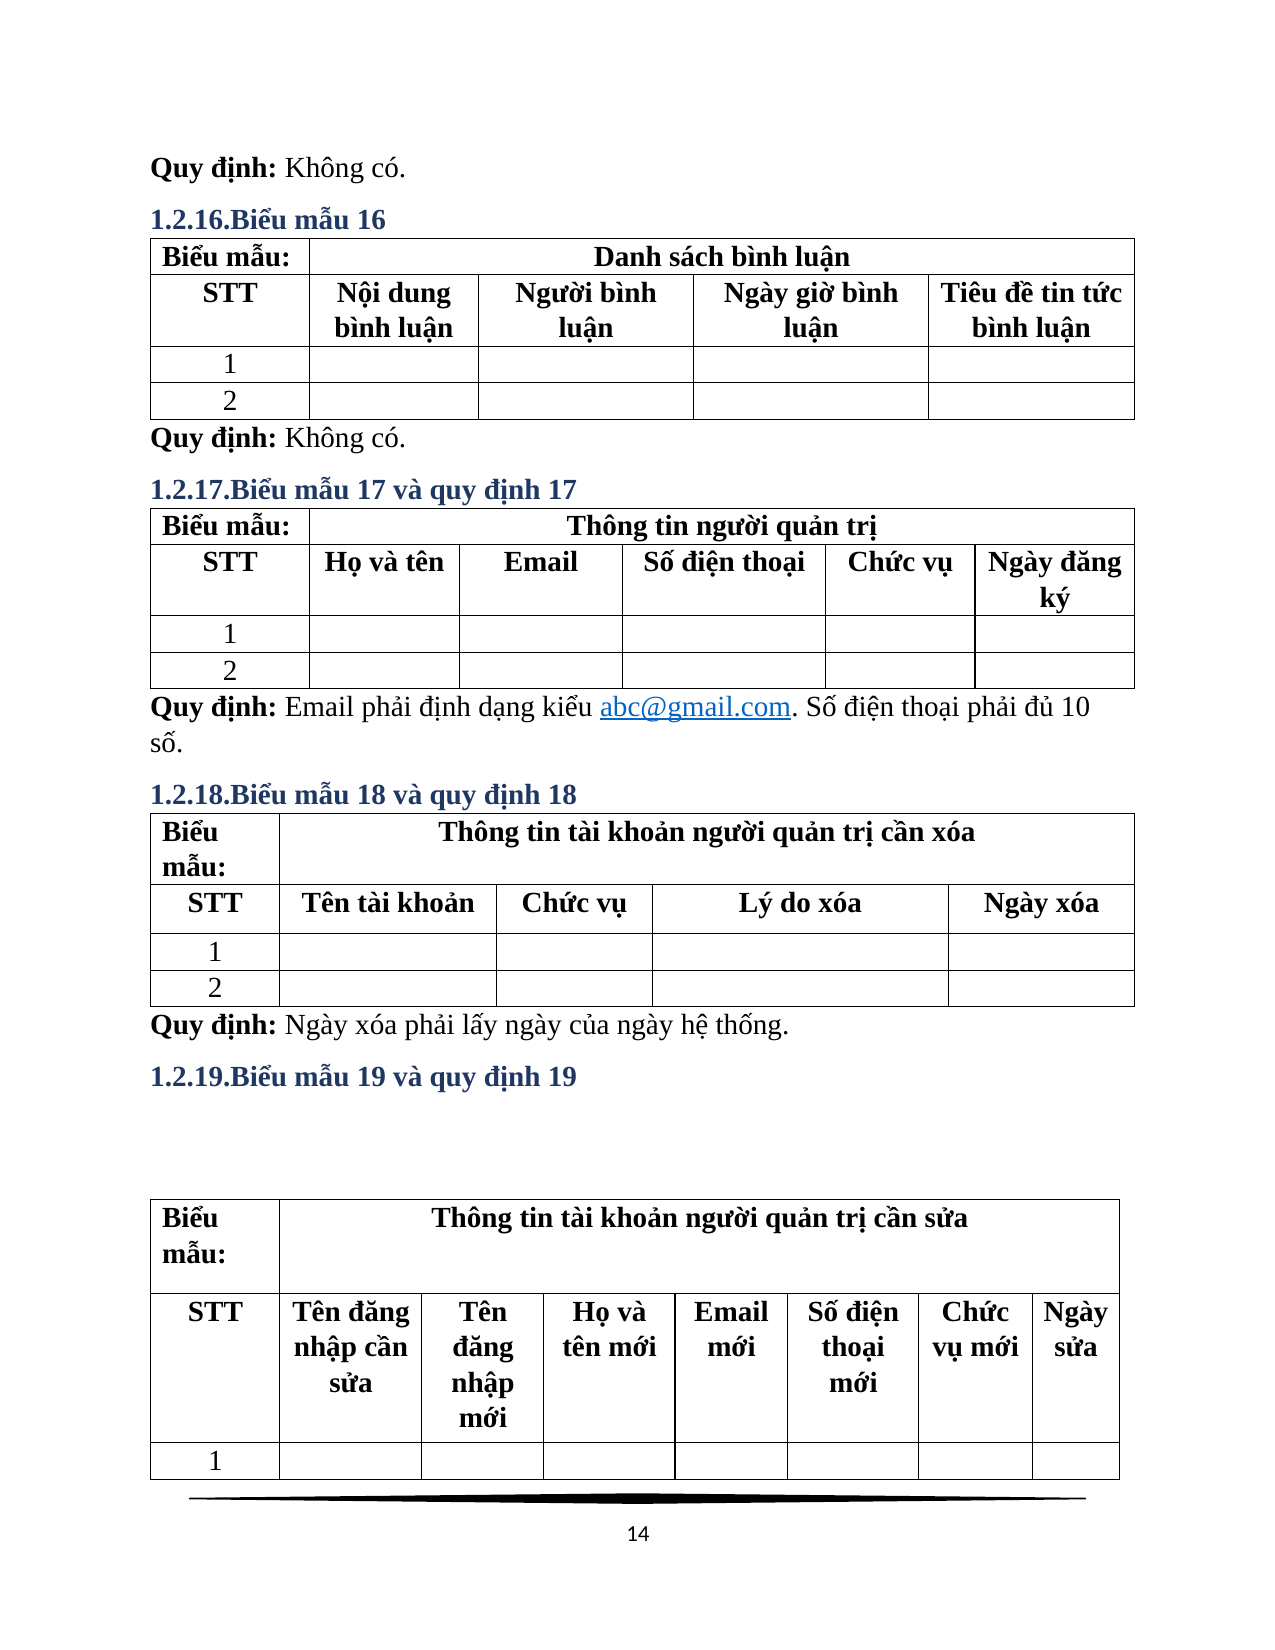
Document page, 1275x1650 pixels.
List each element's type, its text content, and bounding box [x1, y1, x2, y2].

table_cell Lý do xóa [653, 885, 948, 933]
table_cell Nội dung bình luận [310, 275, 478, 346]
table_header Biểu mẫu: [151, 239, 309, 274]
table_cell [676, 1443, 787, 1478]
table_cell Tên tài khoản [280, 885, 496, 933]
table_cell [497, 934, 652, 969]
table_header Thông tin người quản trị [310, 509, 1134, 543]
table_cell [497, 971, 652, 1006]
text Quy định: Không có. [150, 420, 1125, 453]
table_cell 2 [151, 971, 279, 1006]
table_cell STT [151, 1294, 279, 1442]
table_cell 2 [151, 383, 309, 419]
table_cell [949, 971, 1134, 1006]
subtitle 1.2.17.Biểu mẫu 17 và quy định 17 [150, 472, 1125, 505]
table_cell Ngày giờ bình luận [694, 275, 928, 346]
table_cell Tên đăng nhập cần sửa [280, 1294, 421, 1442]
table_cell [976, 616, 1134, 652]
table_cell [623, 653, 825, 688]
table_cell [460, 616, 622, 652]
table_cell [976, 653, 1134, 688]
table_cell Chức vụ mới [919, 1294, 1032, 1442]
table_cell [653, 971, 948, 1006]
table_cell 1 [151, 934, 279, 969]
subtitle 1.2.16.Biểu mẫu 16 [150, 202, 1125, 236]
subtitle 1.2.19.Biểu mẫu 19 và quy định 19 [150, 1059, 1125, 1093]
table_cell STT [151, 545, 309, 615]
table_cell [694, 347, 928, 382]
table_cell Số điện thoại mới [788, 1294, 918, 1442]
text Quy định: Email phải định dạng kiểu abc@gmail.com. Số điện thoại phải đủ 10 số. [150, 689, 1125, 758]
table_cell Tên đăng nhập mới [422, 1294, 543, 1442]
table_cell [788, 1443, 918, 1478]
table_cell 1 [151, 616, 309, 652]
table_cell STT [151, 275, 309, 346]
table_header Thông tin tài khoản người quản trị cần xóa [280, 814, 1134, 884]
table_cell Ngày xóa [949, 885, 1134, 933]
table_cell [826, 616, 974, 652]
table_cell [280, 1443, 421, 1478]
table_cell [623, 616, 825, 652]
table_cell [460, 653, 622, 688]
table_cell Email [460, 545, 622, 615]
table_cell [479, 383, 693, 419]
table_cell [653, 934, 948, 969]
table_cell [280, 971, 496, 1006]
table_cell Chức vụ [826, 545, 974, 615]
table_cell [310, 347, 478, 382]
table_cell [919, 1443, 1032, 1478]
table_cell [949, 934, 1134, 969]
table_cell Ngày đăng ký [976, 545, 1134, 615]
text Quy định: Không có. [150, 150, 1125, 183]
table_cell Chức vụ [497, 885, 652, 933]
table_header Danh sách bình luận [310, 239, 1134, 274]
table_cell Người bình luận [479, 275, 693, 346]
table_cell STT [151, 885, 279, 933]
table_cell [280, 934, 496, 969]
table_cell [929, 347, 1134, 382]
text Quy định: Ngày xóa phải lấy ngày của ngày hệ thống. [150, 1007, 1125, 1041]
table_cell 2 [151, 653, 309, 688]
table_cell [310, 383, 478, 419]
table_cell Email mới [676, 1294, 787, 1442]
table_cell [1033, 1443, 1119, 1478]
table_cell [544, 1443, 674, 1478]
table_header Biểu mẫu: [151, 1200, 279, 1293]
table_header Thông tin tài khoản người quản trị cần sửa [280, 1200, 1119, 1293]
table_cell [422, 1443, 543, 1478]
table_cell [826, 653, 974, 688]
table_cell Ngày sửa [1033, 1294, 1119, 1442]
subtitle 1.2.18.Biểu mẫu 18 và quy định 18 [150, 777, 1125, 811]
table_cell 1 [151, 1443, 279, 1478]
table_cell [310, 616, 459, 652]
table_cell [479, 347, 693, 382]
table_cell Tiêu đề tin tức bình luận [929, 275, 1134, 346]
table_cell Họ và tên [310, 545, 459, 615]
table_cell [694, 383, 928, 419]
table_header Biểu mẫu: [151, 814, 279, 884]
table_cell [929, 383, 1134, 419]
table_cell Số điện thoại [623, 545, 825, 615]
table_header Biểu mẫu: [151, 509, 309, 543]
table_cell [310, 653, 459, 688]
table_cell Họ và tên mới [544, 1294, 674, 1442]
table_cell 1 [151, 347, 309, 382]
